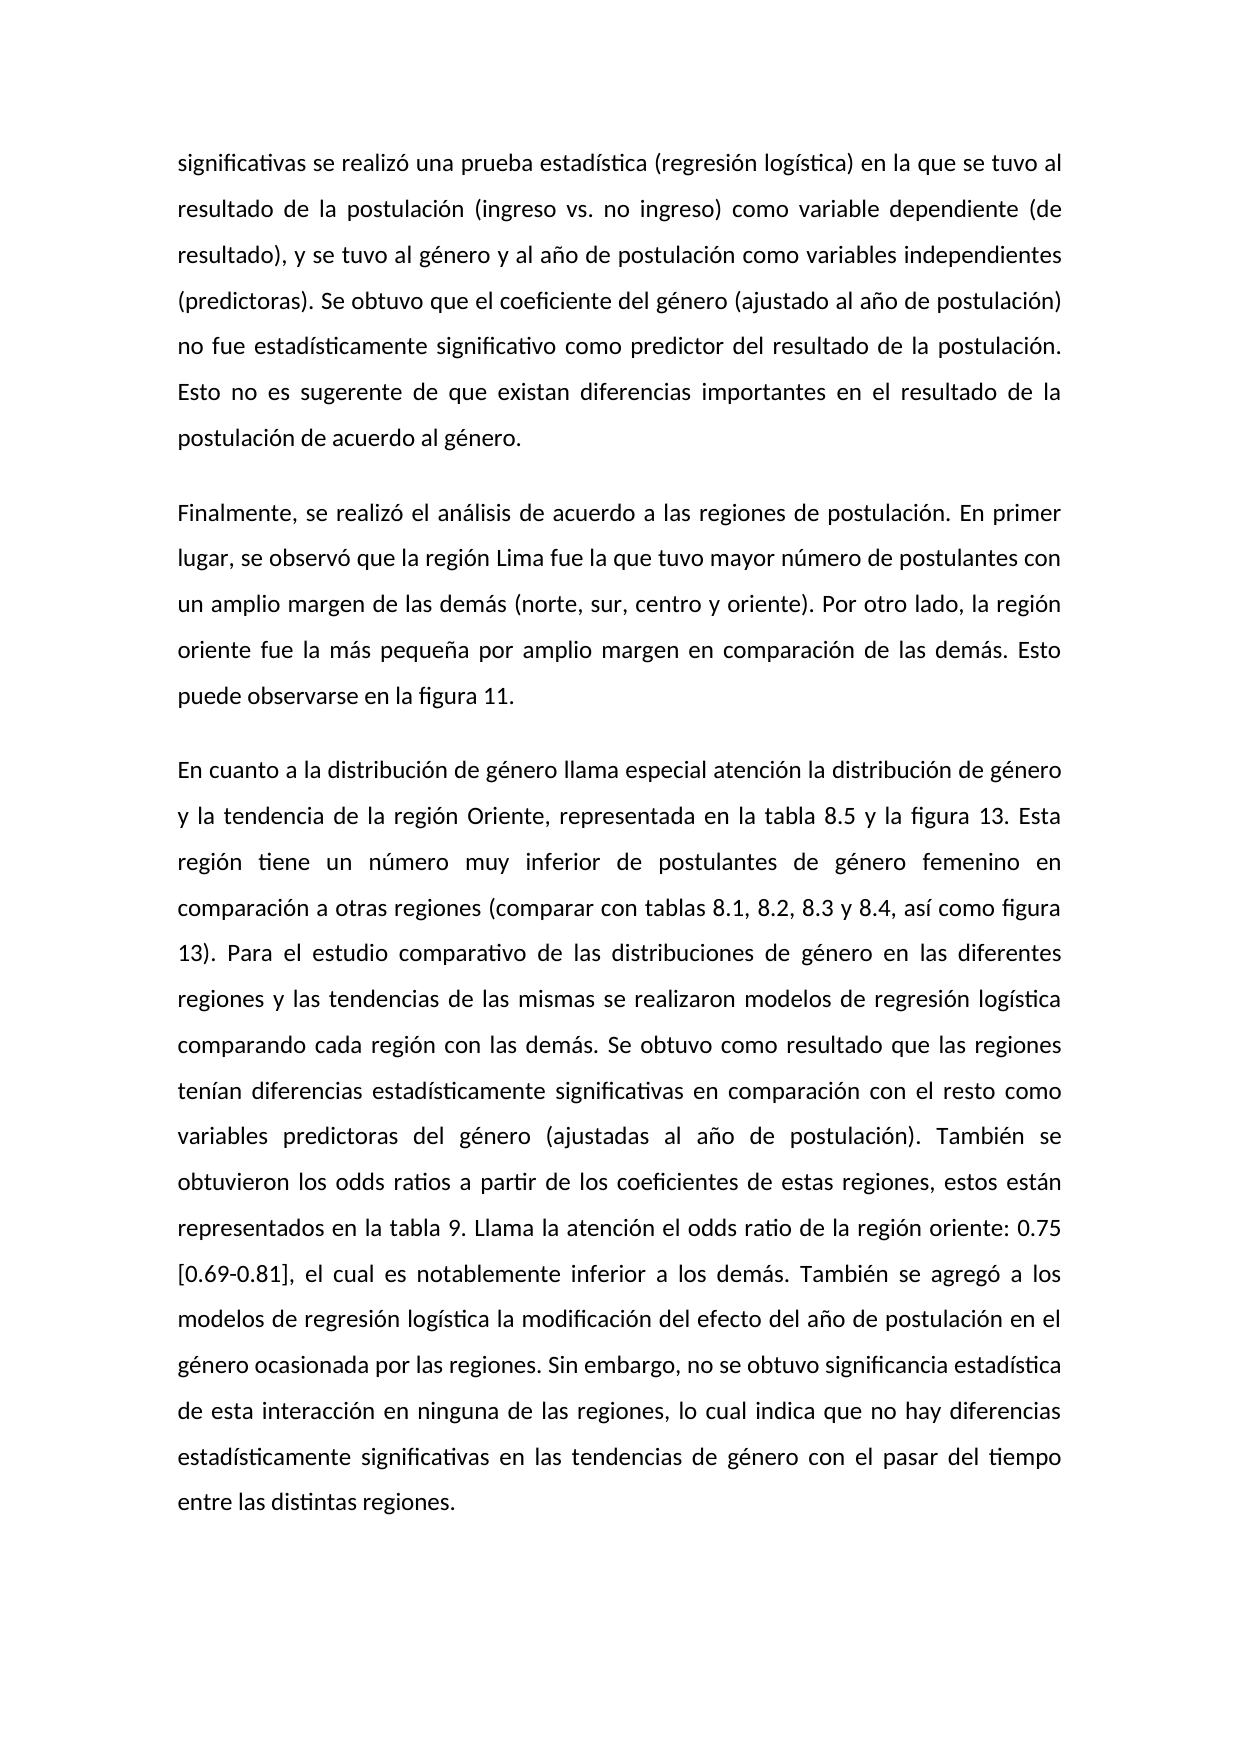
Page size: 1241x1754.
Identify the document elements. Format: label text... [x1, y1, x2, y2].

text Finalmente, se realizó el análisis de acuerdo a las regiones de postulación. En primer lugar, se observó que la región Lima fue la que tuvo mayor número de postulantes con un amplio margen de las demás (norte, sur, centro y oriente). Por otro lado, la región oriente fue la más pequeña por amplio margen en comparación de las demás. Esto puede observarse en la figura 11. [177, 497, 1063, 710]
text En cuanto a la distribución de género llama especial atención la distribución de género y la tendencia de la región Oriente, representada en la tabla 8.5 y la figura 13. Esta región tiene un número muy inferior de postulantes de género femenino en comparación a otras regiones (comparar con tablas 8.1, 8.2, 8.3 y 8.4, así como figura 13). Para el estudio comparativo de las distribuciones de género en las diferentes regiones y las tendencias de las mismas se realizaron modelos de regresión logística comparando cada región con las demás. Se obtuvo como resultado que las regiones tenían diferencias estadísticamente significativas en comparación con el resto como variables predictoras del género (ajustadas al año de postulación). También se obtuvieron los odds ratios a partir de los coeficientes de estas regiones, estos están representados en la tabla 9. Llama la atención el odds ratio de la región oriente: 0.75 [0.69-0.81], el cual es notablemente inferior a los demás. También se agregó a los modelos de regresión logística la modificación del efecto del año de postulación en el género ocasionada por las regiones. Sin embargo, no se obtuvo significancia estadística de esta interacción en ninguna de las regiones, lo cual indica que no hay diferencias estadísticamente significativas en las tendencias de género con el pasar del tiempo entre las distintas regiones. [177, 755, 1063, 1517]
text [177, 148, 1063, 452]
